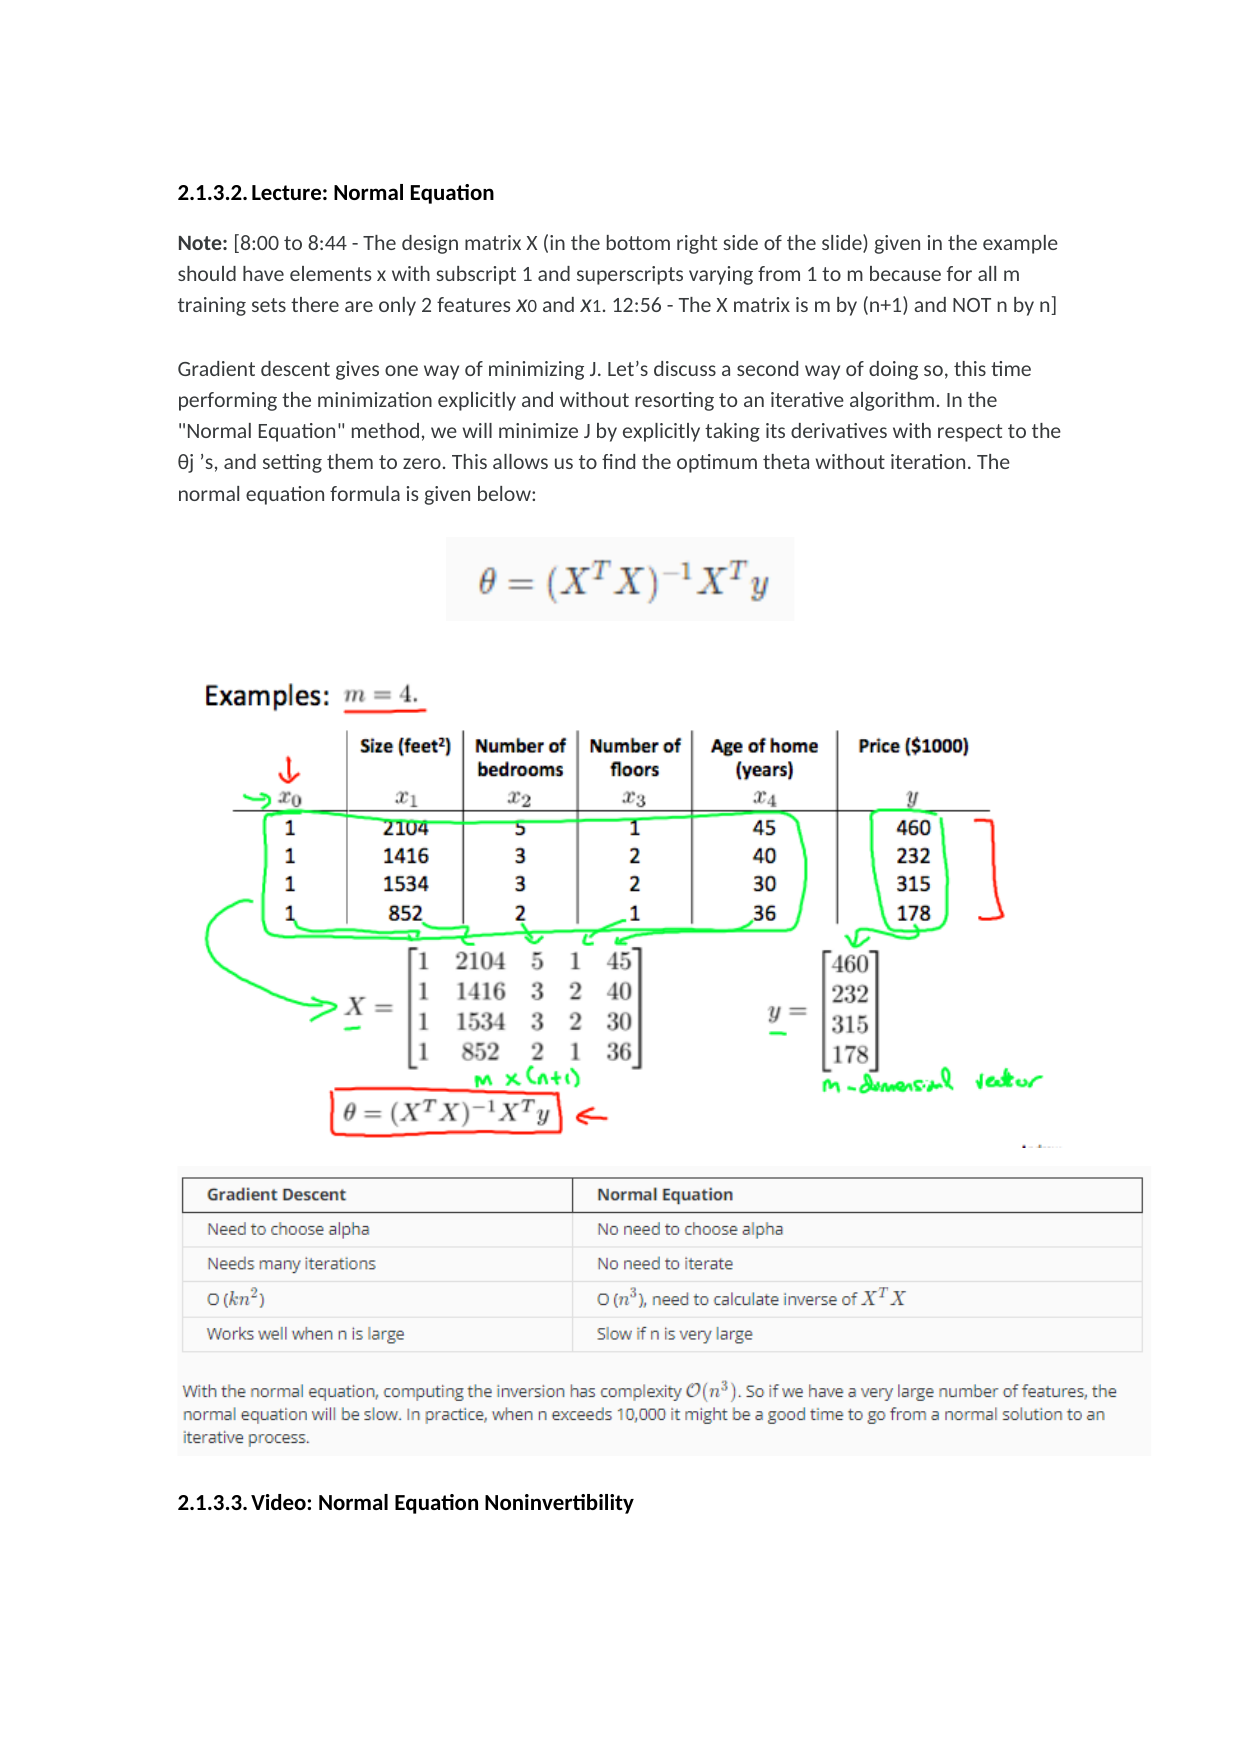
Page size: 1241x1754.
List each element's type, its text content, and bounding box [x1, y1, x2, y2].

picture [177, 1166, 1152, 1456]
picture [177, 652, 1063, 1148]
list Video: Normal Equation Noninvertibility [177, 1488, 1063, 1516]
text Gradient descent gives one way of minimizing J. Let’s discuss a second way of doing so, this time performing the minimization explicitly and without resorting to an iterative algorithm. In the "Normal Equation" method, we will minimize J by explicitly taking its derivatives with respect to the θj ’s, and setting them to zero. This allows us to find the optimum theta without iteration. The normal equation formula is given below: [177, 350, 1063, 506]
picture [446, 537, 795, 621]
list Lecture: Normal Equation [177, 178, 1063, 206]
text Note: [8:00 to 8:44 - The design matrix X (in the bottom right side of the slide) given in the example should have elements x with subscript 1 and superscripts varying from 1 to m because for all m training sets there are only 2 features x0​ and x1​. 12:56 - The X matrix is m by (n+1) and NOT n by n] [177, 225, 1063, 319]
